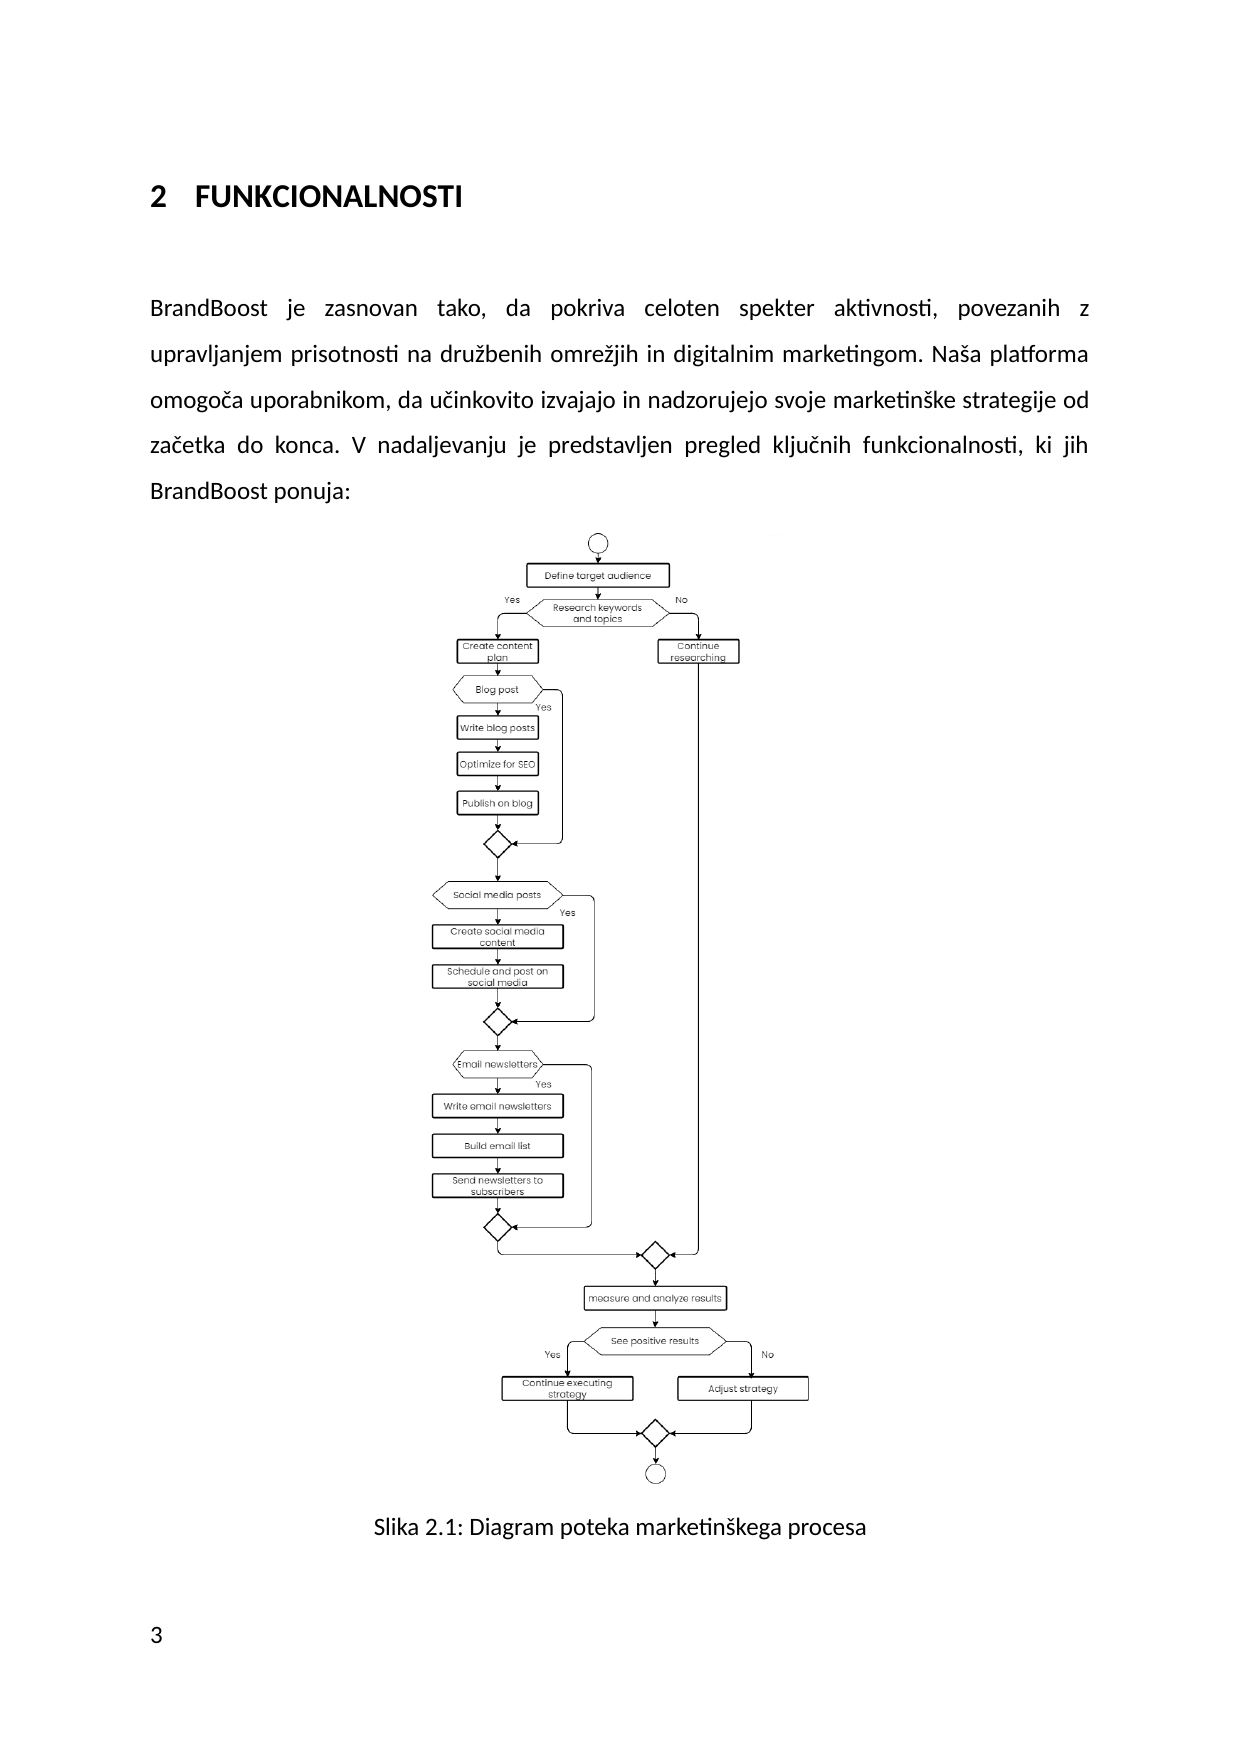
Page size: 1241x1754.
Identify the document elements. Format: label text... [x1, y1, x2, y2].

text BrandBoost je zasnovan tako, da pokriva celoten spekter aktivnosti, povezanih z upravljanjem prisotnosti na družbenih omrežjih in digitalnim marketingom. Naša platforma omogoča uporabnikom, da učinkovito izvajajo in nadzorujejo svoje marketinške strategije od začetka do konca. V nadaljevanju je predstavljen pregled ključnih funkcionalnosti, ki jih BrandBoost ponuja: [150, 292, 1090, 506]
picture [431, 533, 809, 1484]
text Slika 2.1: Diagram poteka marketinškega procesa [150, 1511, 1090, 1542]
subtitle FUNKCIONALNOSTI [150, 175, 1090, 216]
